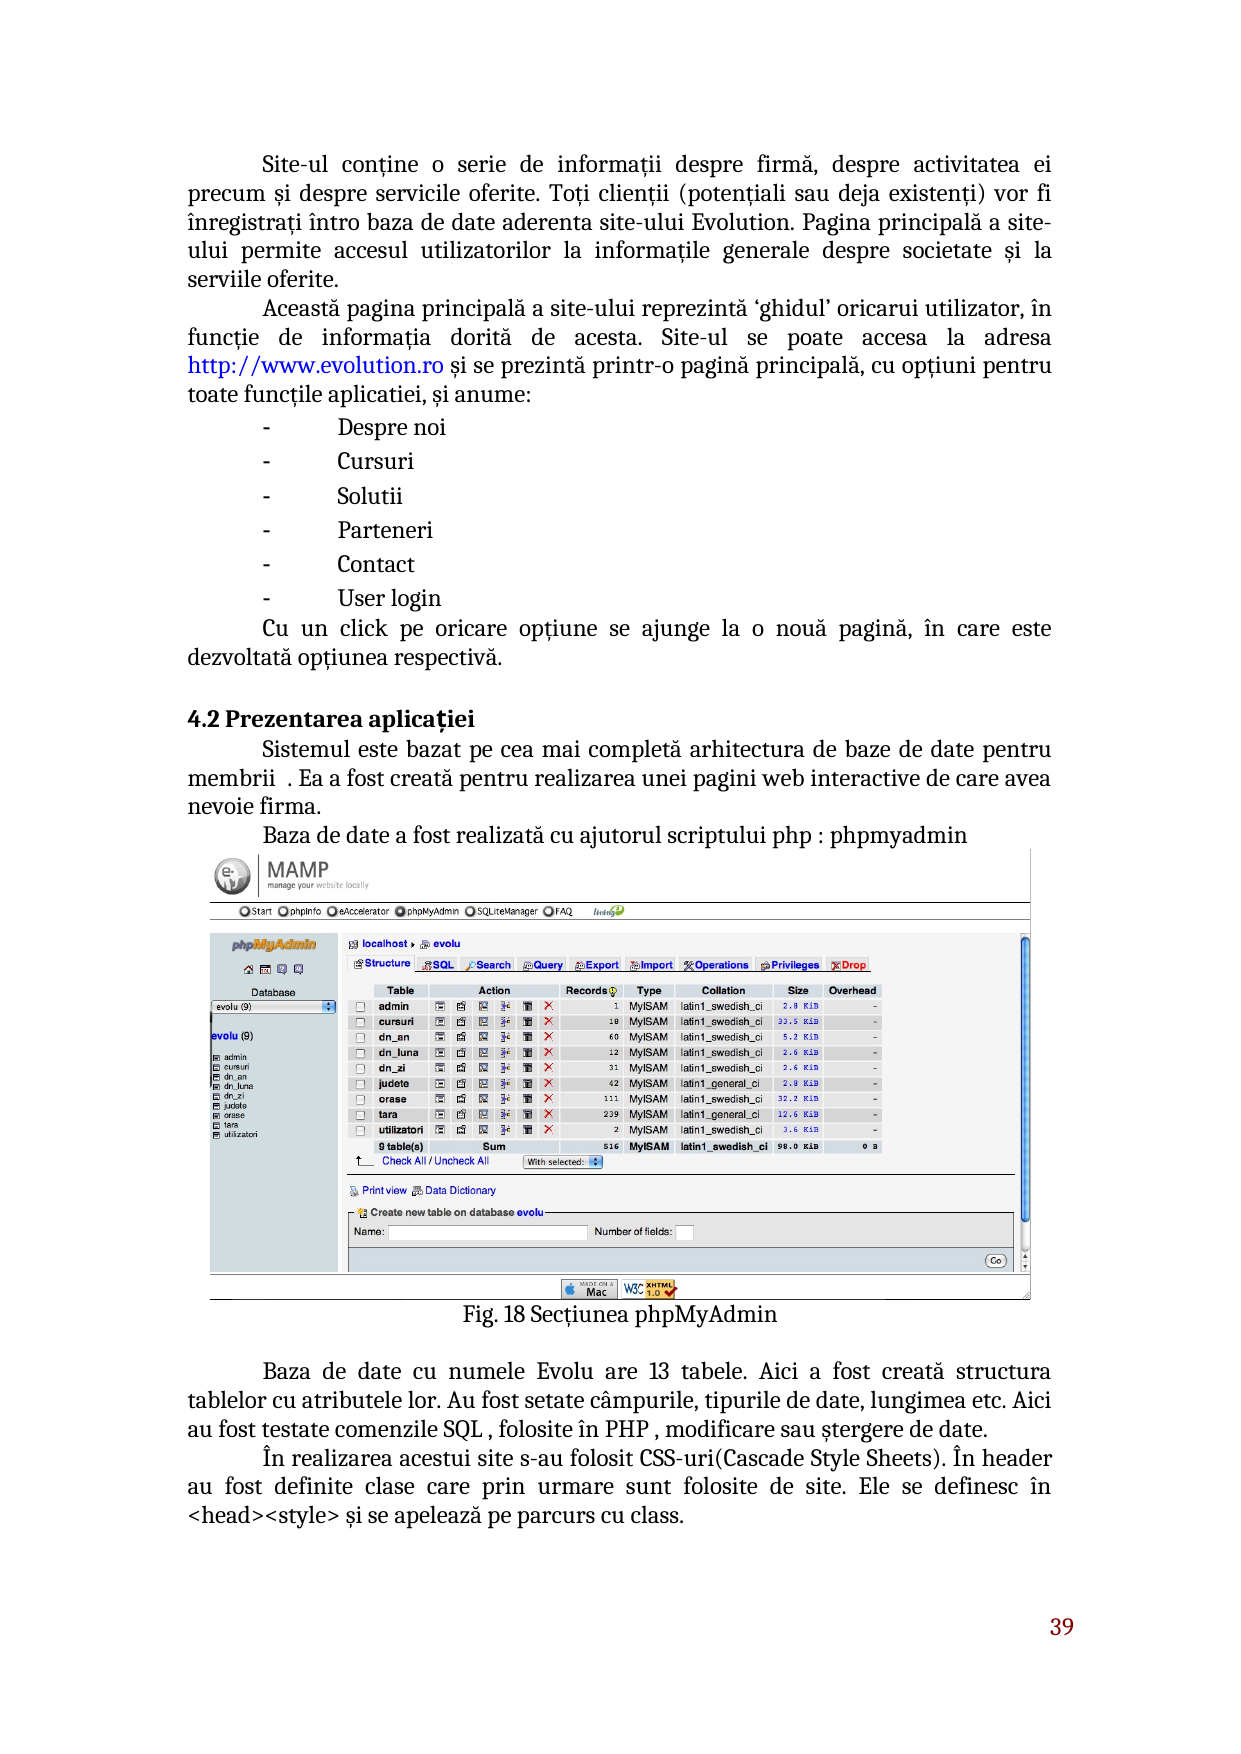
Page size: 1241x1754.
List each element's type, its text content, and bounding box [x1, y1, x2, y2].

list Despre noi [187, 409, 1053, 443]
text Site-ul conține o serie de informații despre firmă, despre activitatea ei precum și despre servicile oferite. Toți clienții (potențiali sau deja existenți) vor fi înregistrați întro baza de date aderenta site-ului Evolution. Pagina principală a site-ului permite accesul utilizatorilor la informațile generale despre societate și la serviile oferite. [187, 150, 1053, 294]
picture [209, 849, 1031, 1300]
text Baza de date a fost realizată cu ajutorul scriptului php : phpmyadmin [187, 821, 1053, 850]
text 4.2 Prezentarea aplicației [187, 701, 1053, 735]
text Fig. 18 Secțiunea phpMyAdmin [187, 1300, 1053, 1328]
text Această pagina principală a site-ului reprezintă ‘ghidul’ oricarui utilizator, în funcție de informația dorită de acesta. Site-ul se poate accesa la adresa http://www.evolution.ro și se prezintă printr-o pagină principală, cu opțiuni pentru toate funcțile aplicatiei, și anume: [187, 294, 1053, 409]
list Cursuri [187, 443, 1053, 477]
text Cu un click pe oricare opțiune se ajunge la o nouă pagină, în care este dezvoltată opțiunea respectivă. [187, 614, 1053, 672]
list Parteneri [187, 512, 1053, 546]
list User login [187, 580, 1053, 614]
text Sistemul este bazat pe cea mai completă arhitectura de baze de date pentru membrii . Ea a fost creată pentru realizarea unei pagini web interactive de care avea nevoie firma. [187, 735, 1053, 821]
text În realizarea acestui site s-au folosit CSS-uri(Cascade Style Sheets). În header au fost definite clase care prin urmare sunt folosite de site. Ele se definesc în <head><style> şi se apelează pe parcurs cu class. [187, 1443, 1053, 1530]
text Baza de date cu numele Evolu are 13 tabele. Aici a fost creată structura tablelor cu atributele lor. Au fost setate câmpurile, tipurile de date, lungimea etc. Aici au fost testate comenzile SQL , folosite în PHP , modificare sau ştergere de date. [187, 1357, 1053, 1443]
list Contact [187, 546, 1053, 580]
list Solutii [187, 477, 1053, 511]
